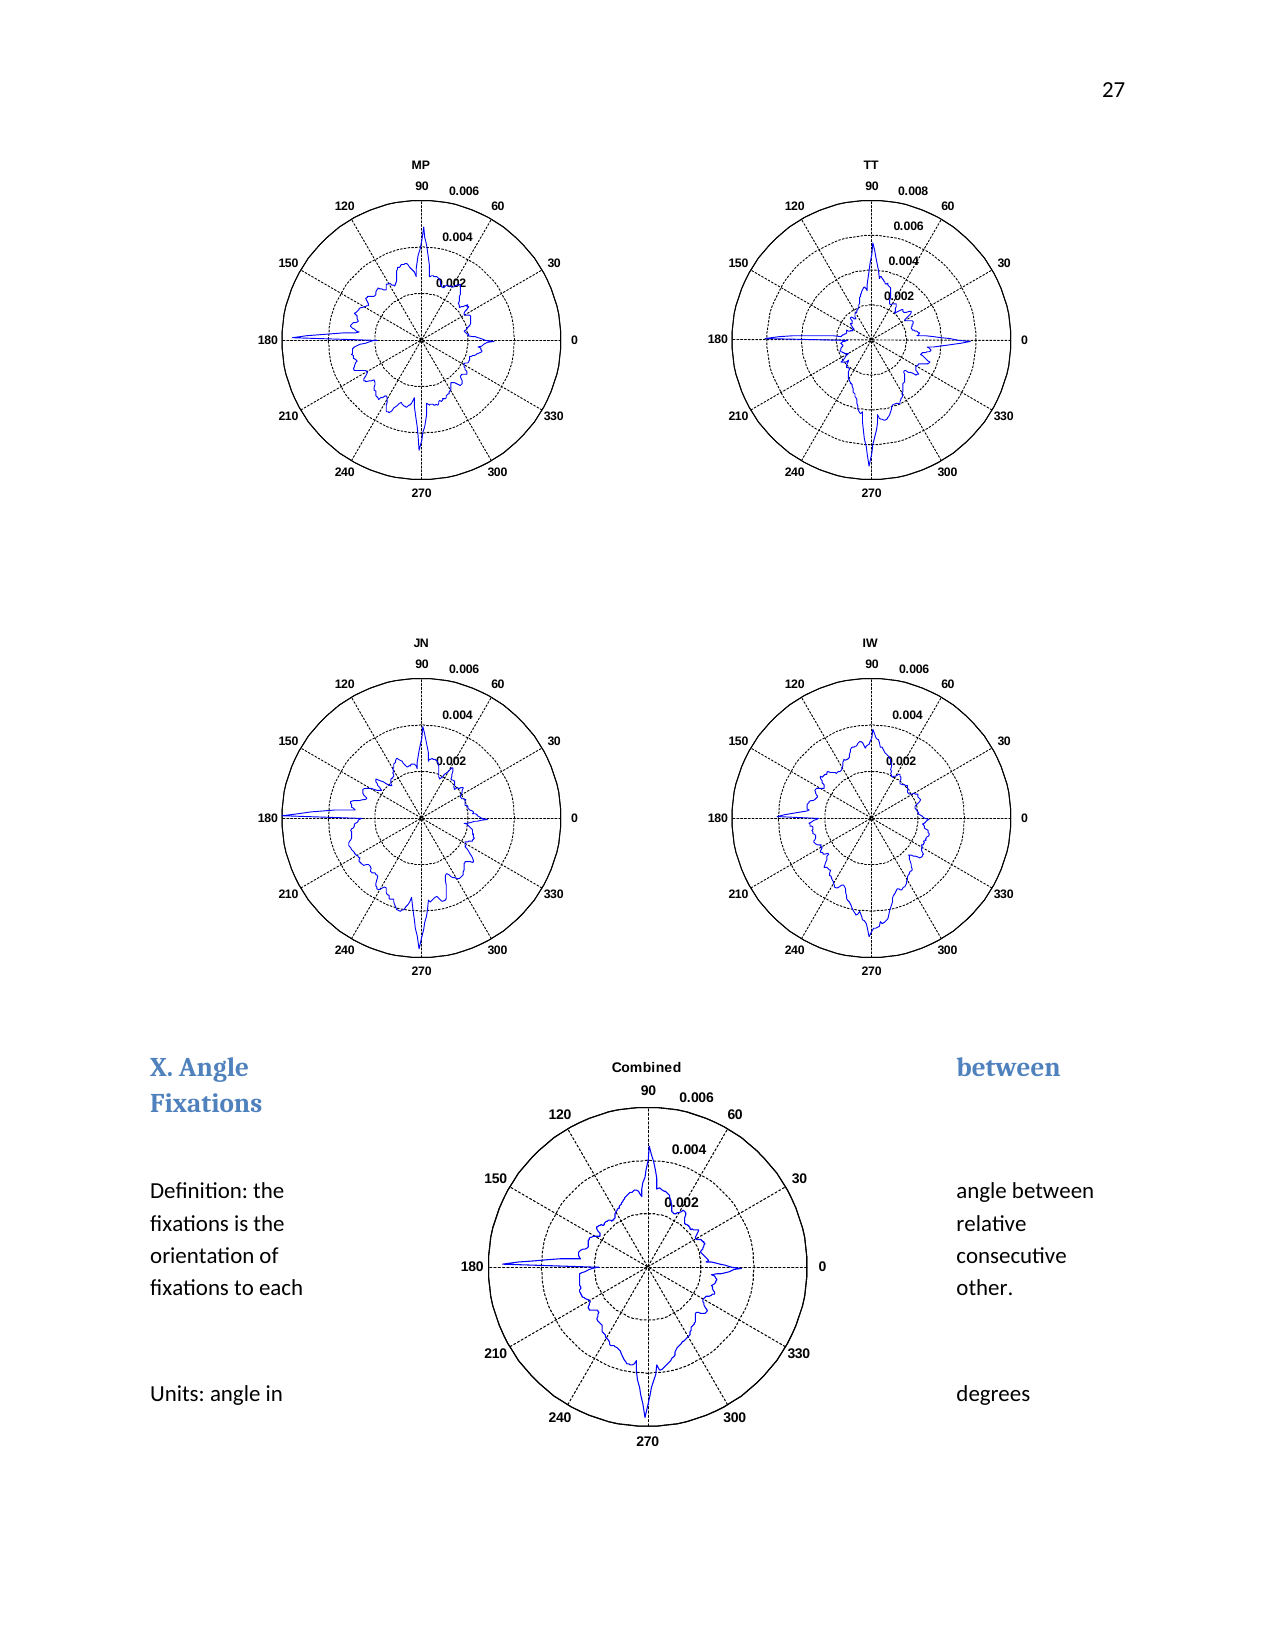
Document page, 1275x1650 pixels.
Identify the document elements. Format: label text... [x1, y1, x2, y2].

text Units: angle in degrees [150, 1379, 568, 1407]
text Definition: the angle between fixations is the relative orientation of consecutive fixations to each other. [781, 1177, 1125, 1301]
text Units: angle in degrees [727, 1379, 1125, 1407]
subtitle X. Angle between Fixations [150, 616, 1125, 1119]
text Definition: the angle between fixations is the relative orientation of consecutive fixations to each other. [150, 1177, 514, 1301]
